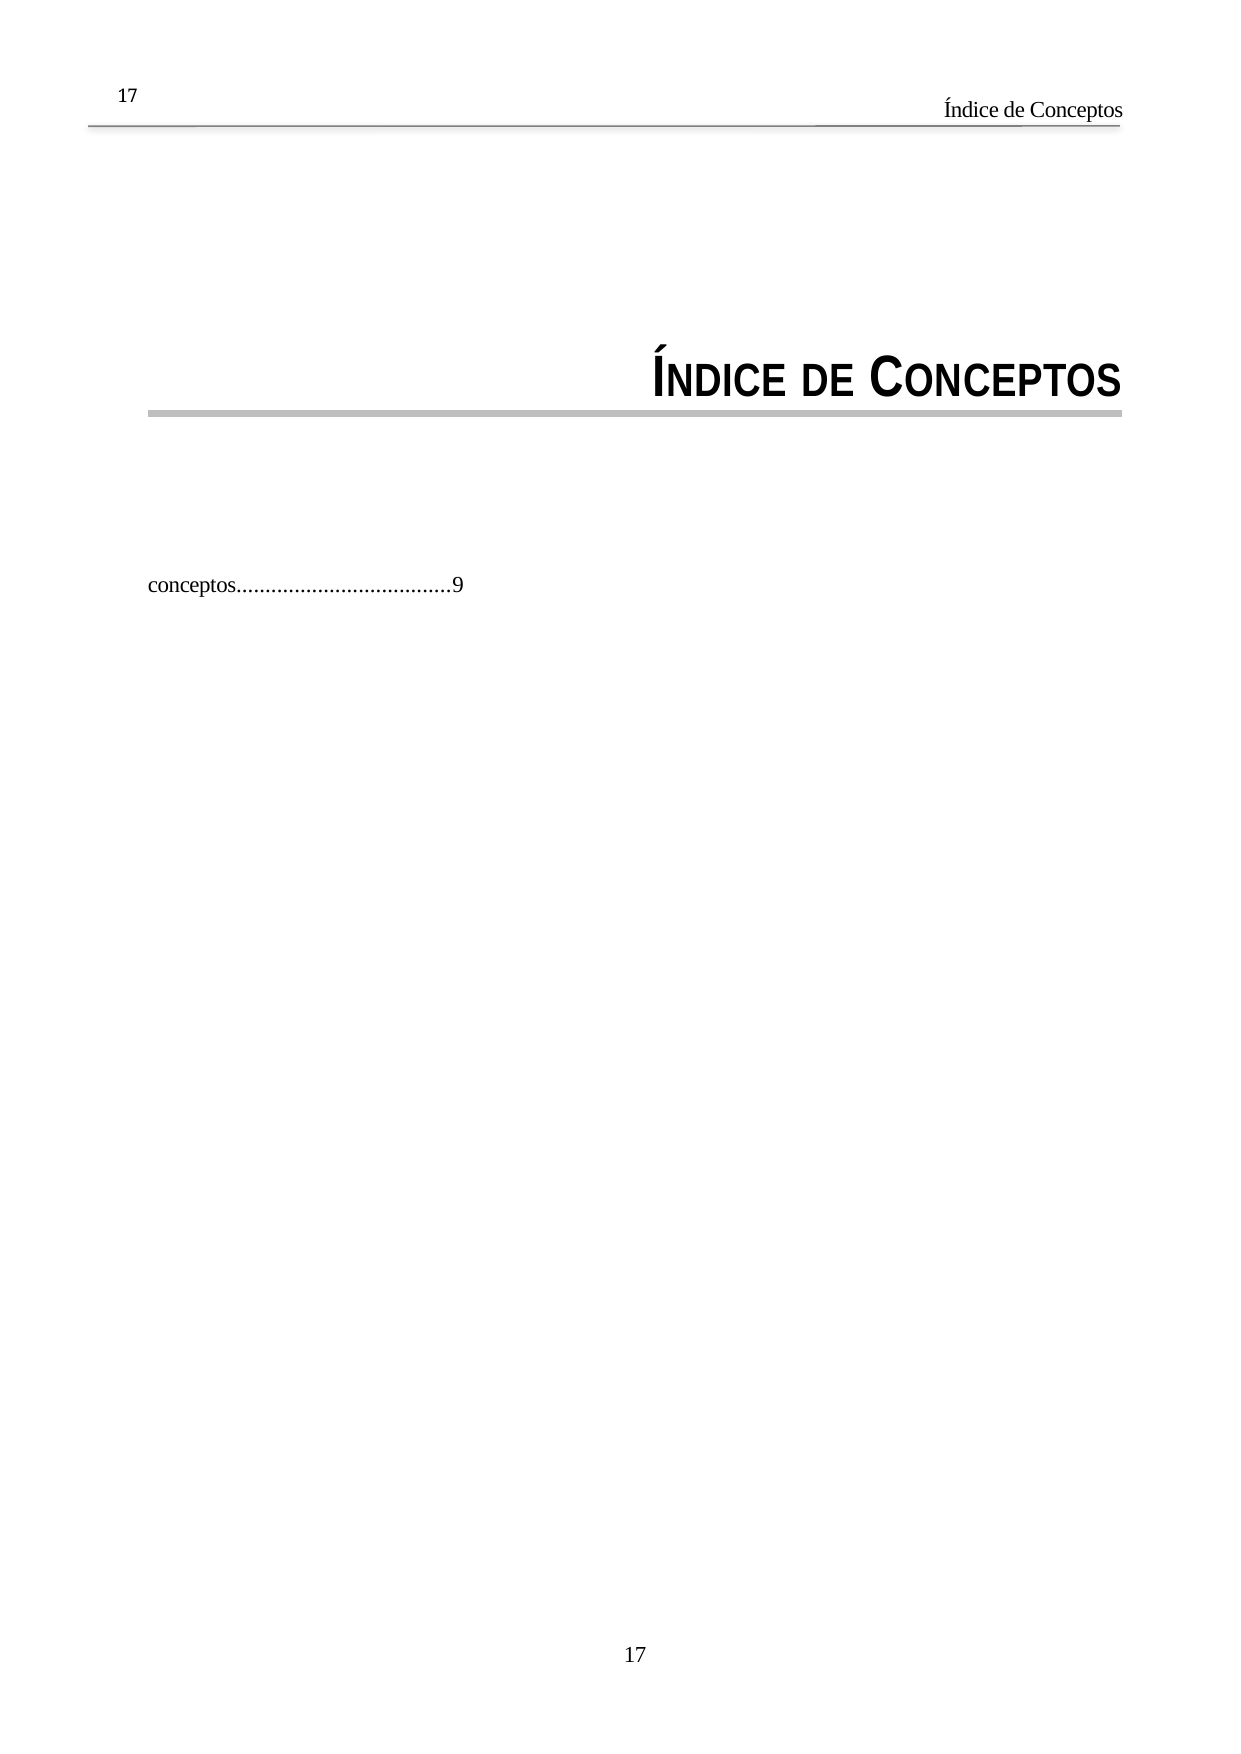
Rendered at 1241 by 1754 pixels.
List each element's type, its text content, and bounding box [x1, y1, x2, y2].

text conceptos 9 [148, 571, 635, 597]
subtitle Índice de Conceptos [148, 341, 1122, 410]
